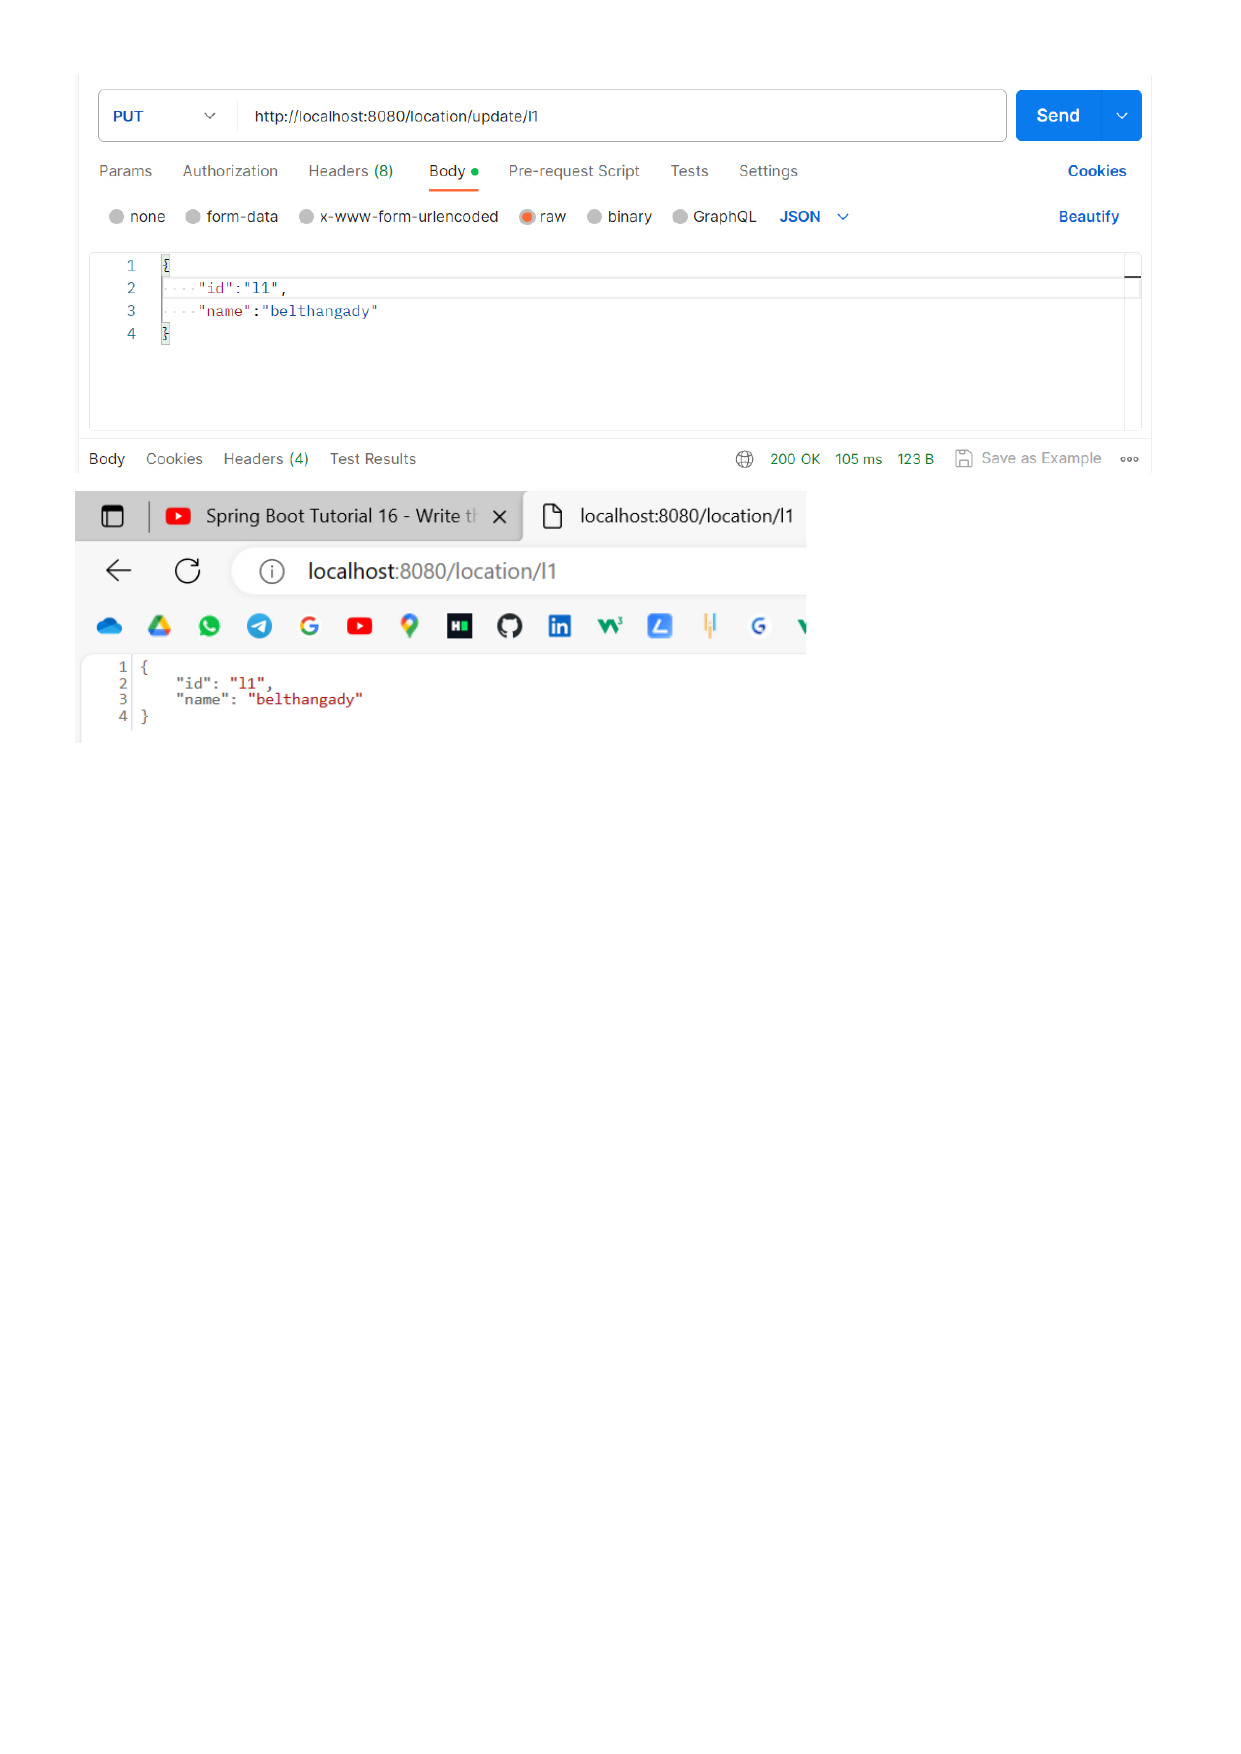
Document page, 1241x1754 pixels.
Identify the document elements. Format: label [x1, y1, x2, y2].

picture [75, 75, 1166, 473]
picture [75, 491, 807, 743]
